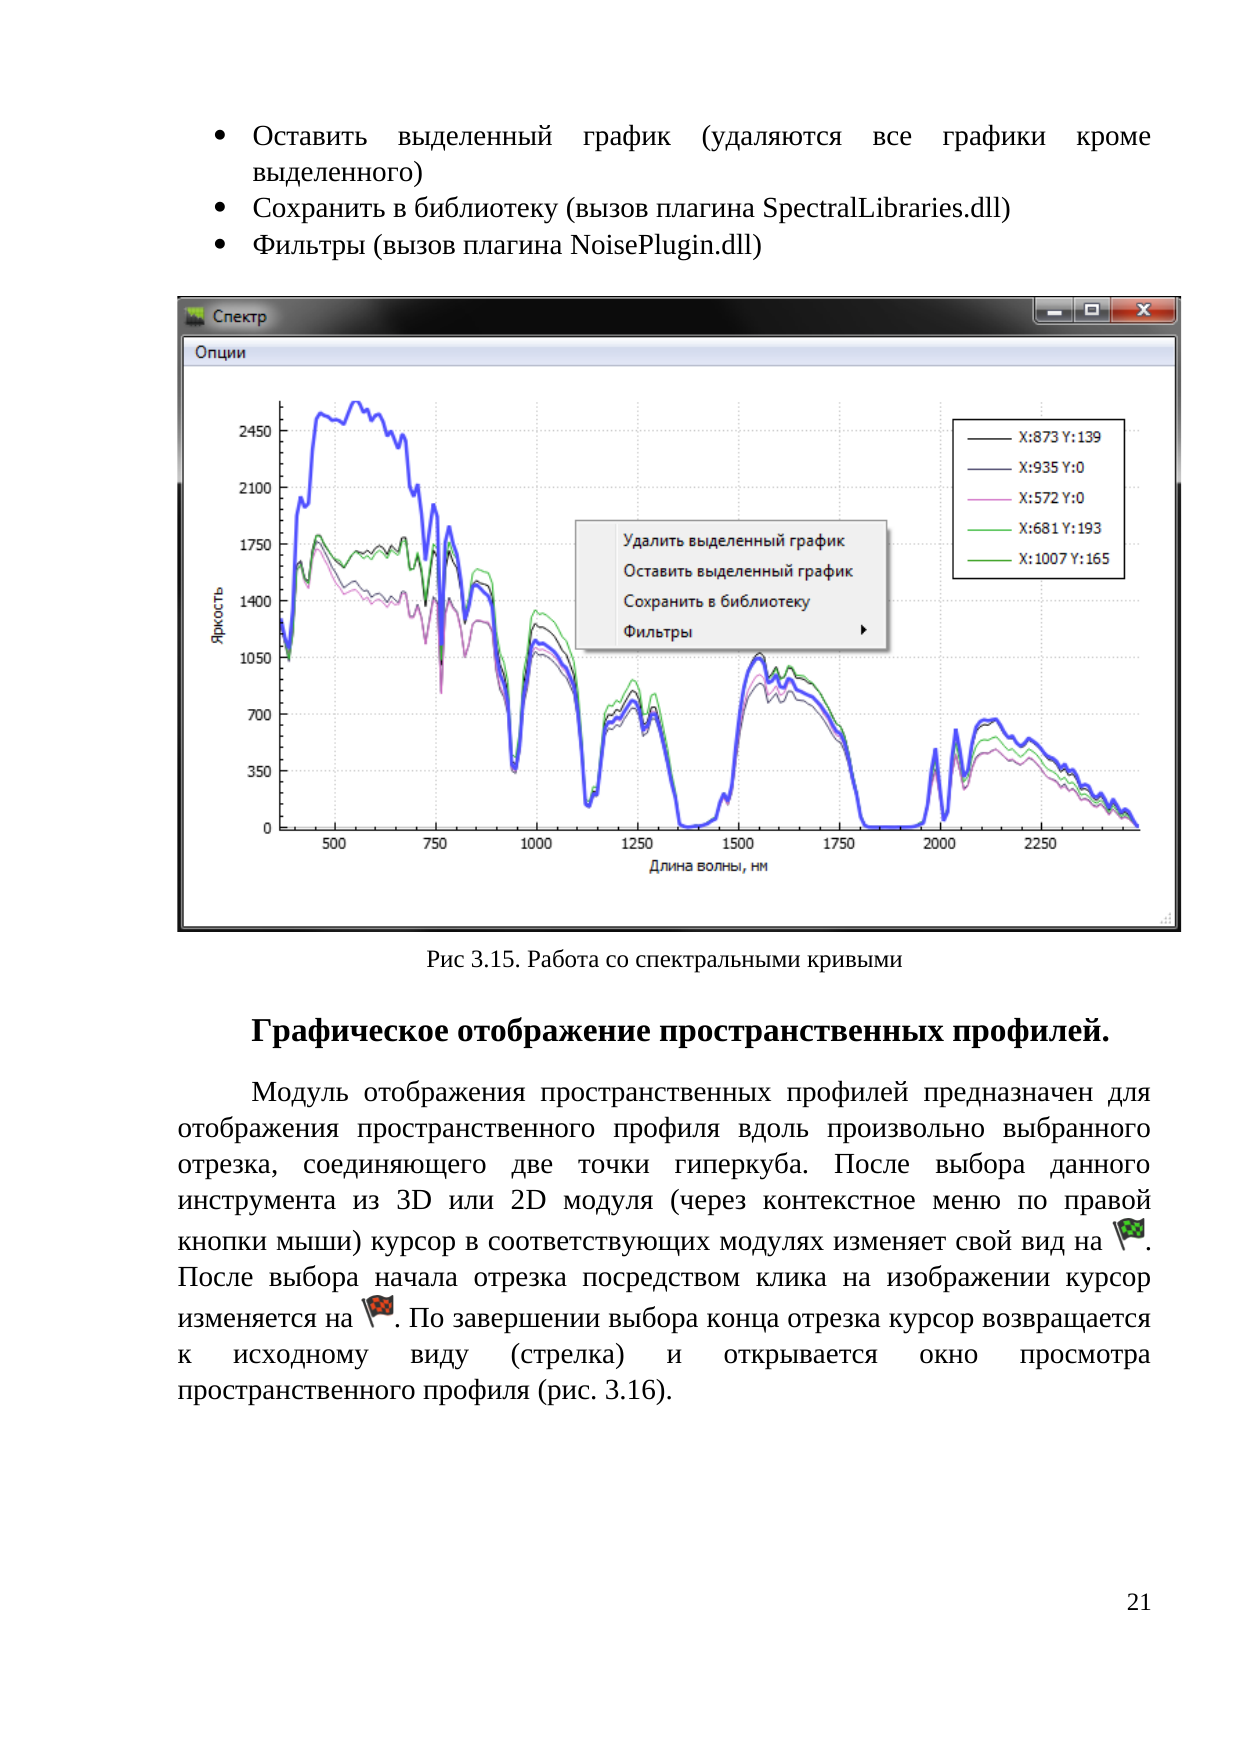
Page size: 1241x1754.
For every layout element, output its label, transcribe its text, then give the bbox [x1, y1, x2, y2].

list Сохранить в библиотеку (вызов плагина SpectralLibraries.dll) [215, 191, 1152, 224]
picture [361, 1295, 394, 1328]
text Модуль отображения пространственных профилей предназначен для отображения пространственного профиля вдоль произвольно выбранного отрезка, соединяющего две точки гиперкуба. После выбора данного инструмента из 3D или 2D модуля (через контекстное меню по правой кнопки мыши) курсор в соответствующих модулях изменяет свой вид на . После выбора начала отрезка посредством клика на изображении курсор изменяется на . По завершении выбора конца отрезка курсор возвращается к исходному виду (стрелка) и открывается окно просмотра пространственного профиля (рис. 3.16). [177, 1074, 1152, 1406]
picture [177, 296, 1182, 932]
list Оставить выделенный график (удаляются все графики кроме выделенного) [215, 118, 1152, 188]
subtitle Графическое отображение пространственных профилей. [177, 1011, 1152, 1049]
picture [1112, 1218, 1145, 1251]
list Фильтры (вызов плагина NoisePlugin.dll) [215, 227, 1152, 260]
text Рис 3.15. Работа со спектральными кривыми [177, 944, 1152, 973]
